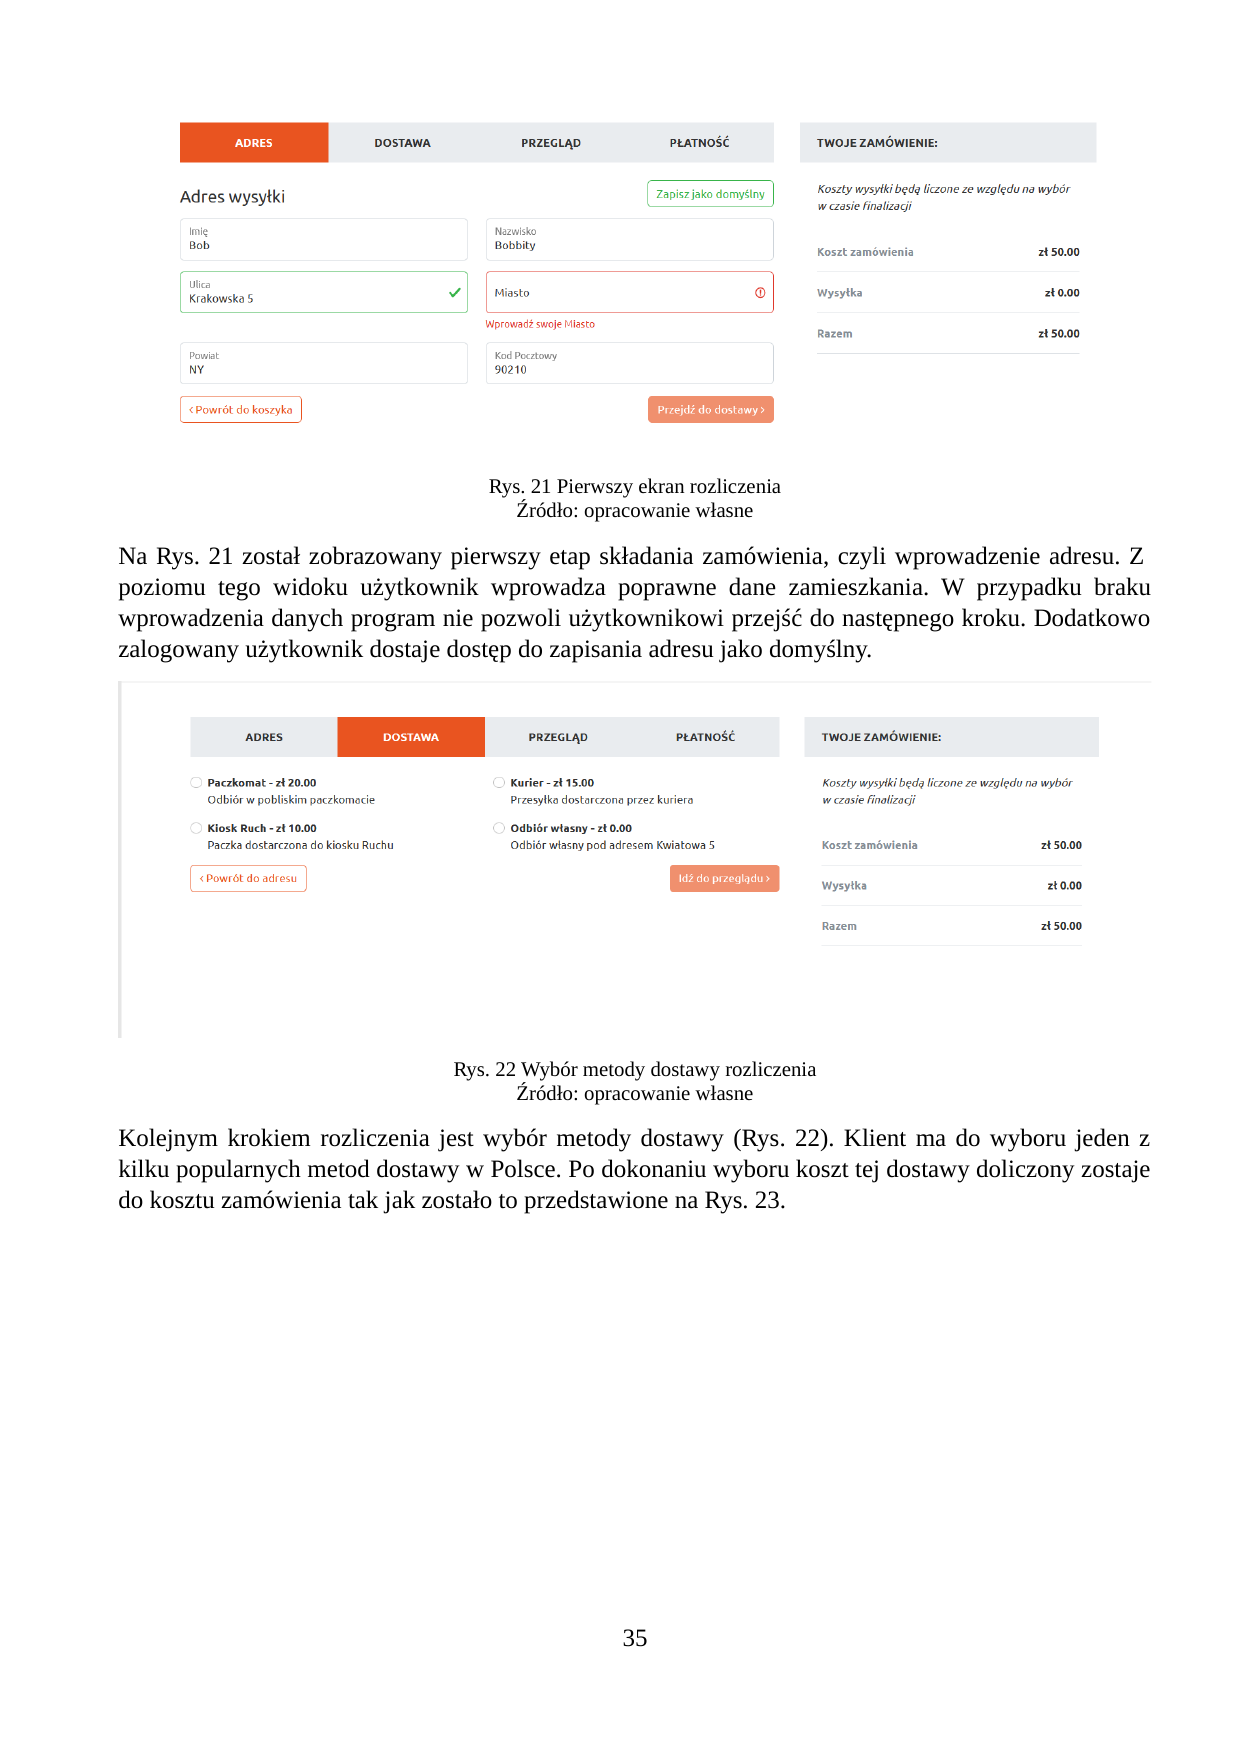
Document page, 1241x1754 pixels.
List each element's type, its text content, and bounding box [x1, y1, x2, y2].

text Kolejnym krokiem rozliczenia jest wybór metody dostawy (Rys. 22). Klient ma do wyboru jeden z kilku popularnych metod dostawy w Polsce. Po dokonaniu wyboru koszt tej dostawy doliczony zostaje do kosztu zamówienia tak jak zostało to przedstawione na Rys. 23. [118, 1123, 1152, 1214]
text Rys. 22 Wybór metody dostawy rozliczenia [118, 1057, 1152, 1081]
picture [118, 681, 1152, 1038]
text Źródło: opracowanie własne [118, 1081, 1152, 1105]
picture [118, 88, 1152, 456]
text Na Rys. 21 został zobrazowany pierwszy etap składania zamówienia, czyli wprowadzenie adresu. Z poziomu tego widoku użytkownik wprowadza poprawne dane zamieszkania. W przypadku braku wprowadzenia danych program nie pozwoli użytkownikowi przejść do następnego kroku. Dodatkowo zalogowany użytkownik dostaje dostęp do zapisania adresu jako domyślny. [118, 541, 1152, 663]
text Źródło: opracowanie własne [118, 498, 1152, 522]
text Rys. 21 Pierwszy ekran rozliczenia [118, 474, 1152, 498]
